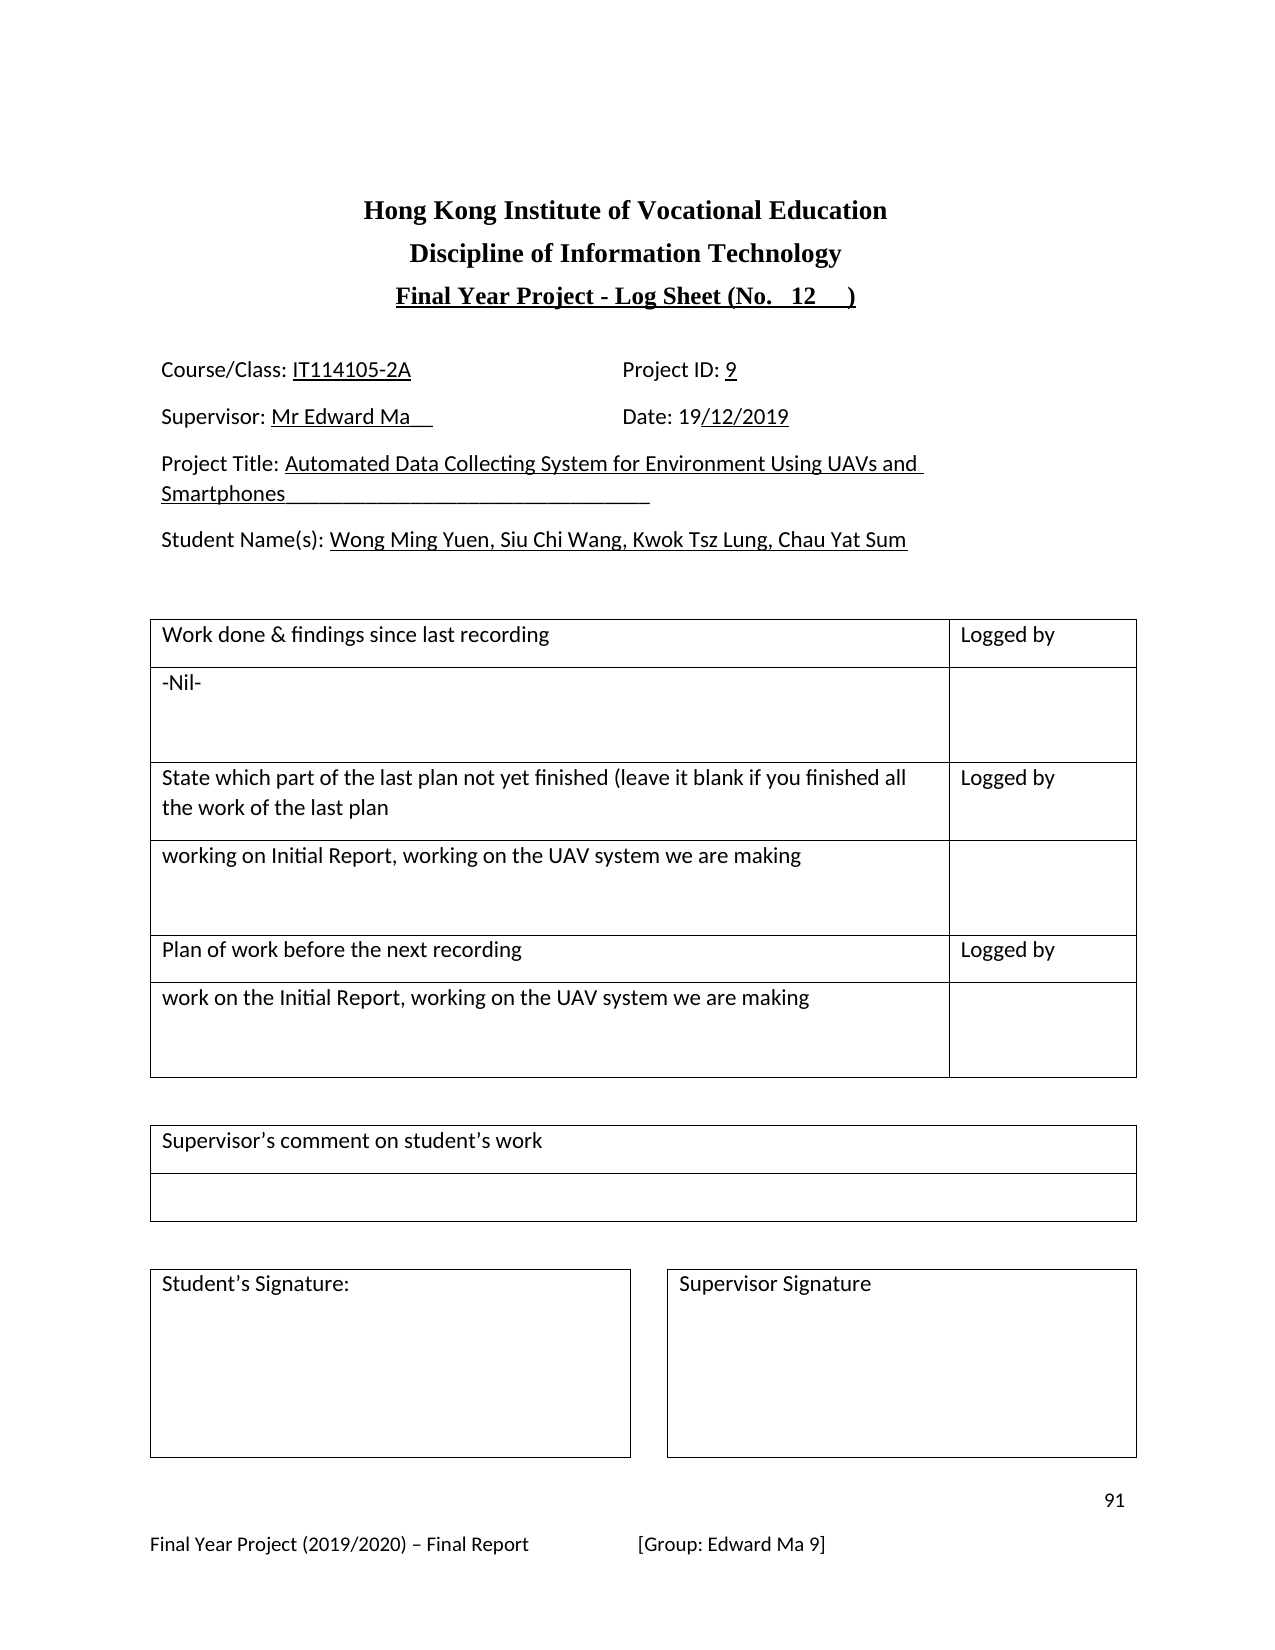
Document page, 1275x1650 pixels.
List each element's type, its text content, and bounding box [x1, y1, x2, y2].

text Final Year Project - Log Sheet (No. 12 ) [150, 281, 1101, 310]
text Hong Kong Institute of Vocational Education [150, 194, 1101, 225]
table_cell Logged by [950, 936, 1136, 982]
table_cell Project Title: Automated Data Collecting System for Environment Using UAVs and Smartphones________________________________ [150, 449, 1072, 526]
table_cell Date: 19/12/2019 [611, 402, 1072, 449]
table_cell Logged by [950, 763, 1136, 840]
text Discipline of Information Technology [150, 238, 1101, 269]
table_cell Supervisor: Mr Edward Ma__ [150, 402, 611, 449]
table_header Student’s Signature: [151, 1270, 630, 1457]
table_header Course/Class: IT114105-2A [150, 355, 611, 402]
table_cell [950, 668, 1136, 762]
table_cell Plan of work before the next recording [151, 936, 949, 982]
table_header Logged by [950, 620, 1136, 667]
table_header Supervisor’s comment on student’s work [151, 1126, 1136, 1173]
table_header [631, 1269, 667, 1457]
table_cell State which part of the last plan not yet finished (leave it blank if you finished all the work of the last plan [151, 763, 949, 840]
table_cell Student Name(s): Wong Ming Yuen, Siu Chi Wang, Kwok Tsz Lung, Chau Yat Sum [150, 526, 1072, 572]
table_cell -Nil- [151, 668, 949, 762]
table_header Project ID: 9 [611, 355, 1072, 402]
table_cell [950, 983, 1136, 1077]
table_header Supervisor Signature [668, 1270, 1136, 1457]
table_cell working on Initial Report, working on the UAV system we are making [151, 841, 949, 934]
table_cell [950, 841, 1136, 934]
table_cell work on the Initial Report, working on the UAV system we are making [151, 983, 949, 1077]
table_header Work done & findings since last recording [151, 620, 949, 667]
table_cell [151, 1174, 1136, 1221]
